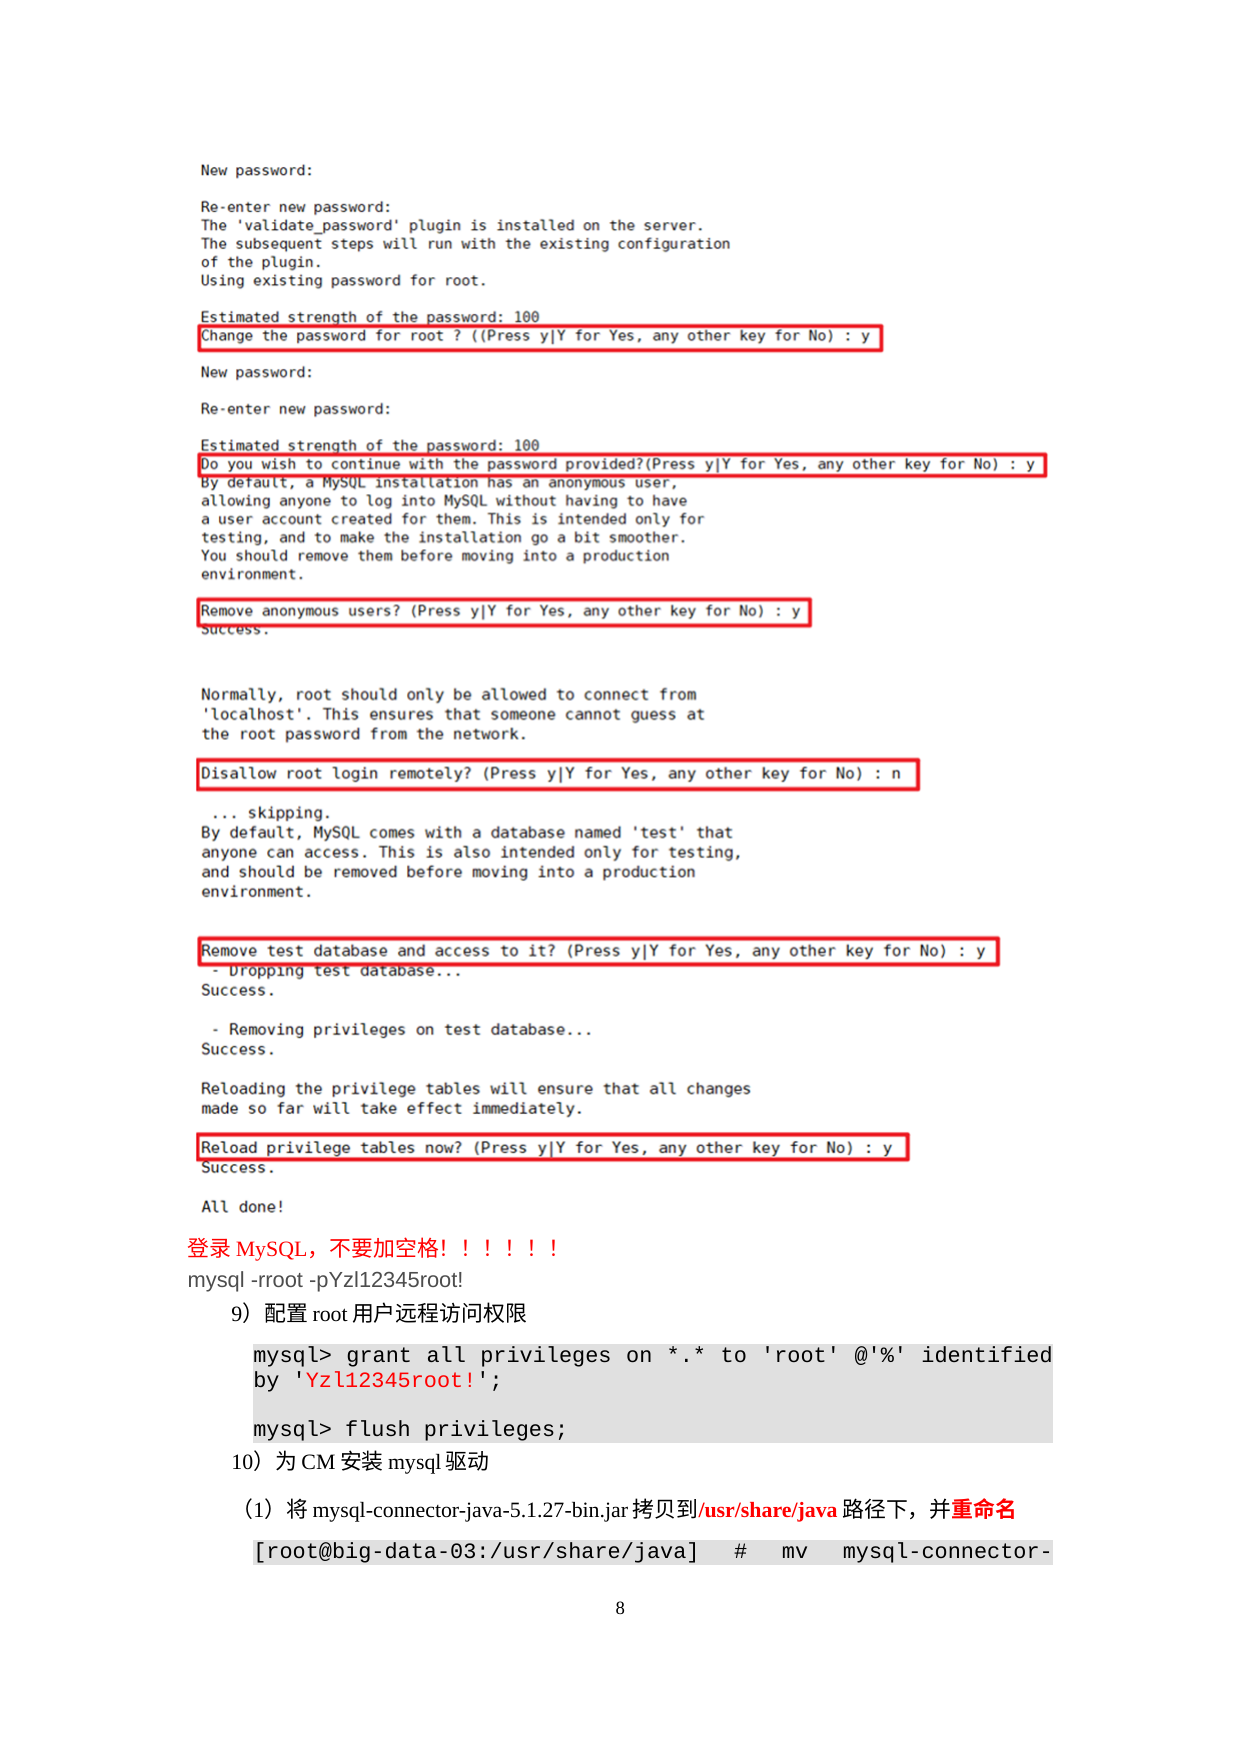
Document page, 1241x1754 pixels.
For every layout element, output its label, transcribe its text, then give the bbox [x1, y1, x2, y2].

text （1）将mysql-connector-java-5.1.27-bin.jar拷贝到/usr/share/java路径下，并重命名 [187, 1492, 1053, 1524]
text 10）为CM安装mysql驱动 [187, 1443, 1053, 1476]
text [253, 1540, 1053, 1565]
text mysql> grant all privileges on *.* to 'root' @'%' identified by 'Yzl12345root!'; [253, 1344, 1053, 1394]
text 9）配置root用户远程访问权限 [187, 1296, 1053, 1328]
text mysql> flush privileges; [253, 1418, 1053, 1443]
picture [187, 158, 1053, 1216]
text 登录MySQL，不要加空格！！！！！！ [187, 1231, 1053, 1263]
text mysql -rroot -pYzl12345root! [187, 1263, 1053, 1296]
